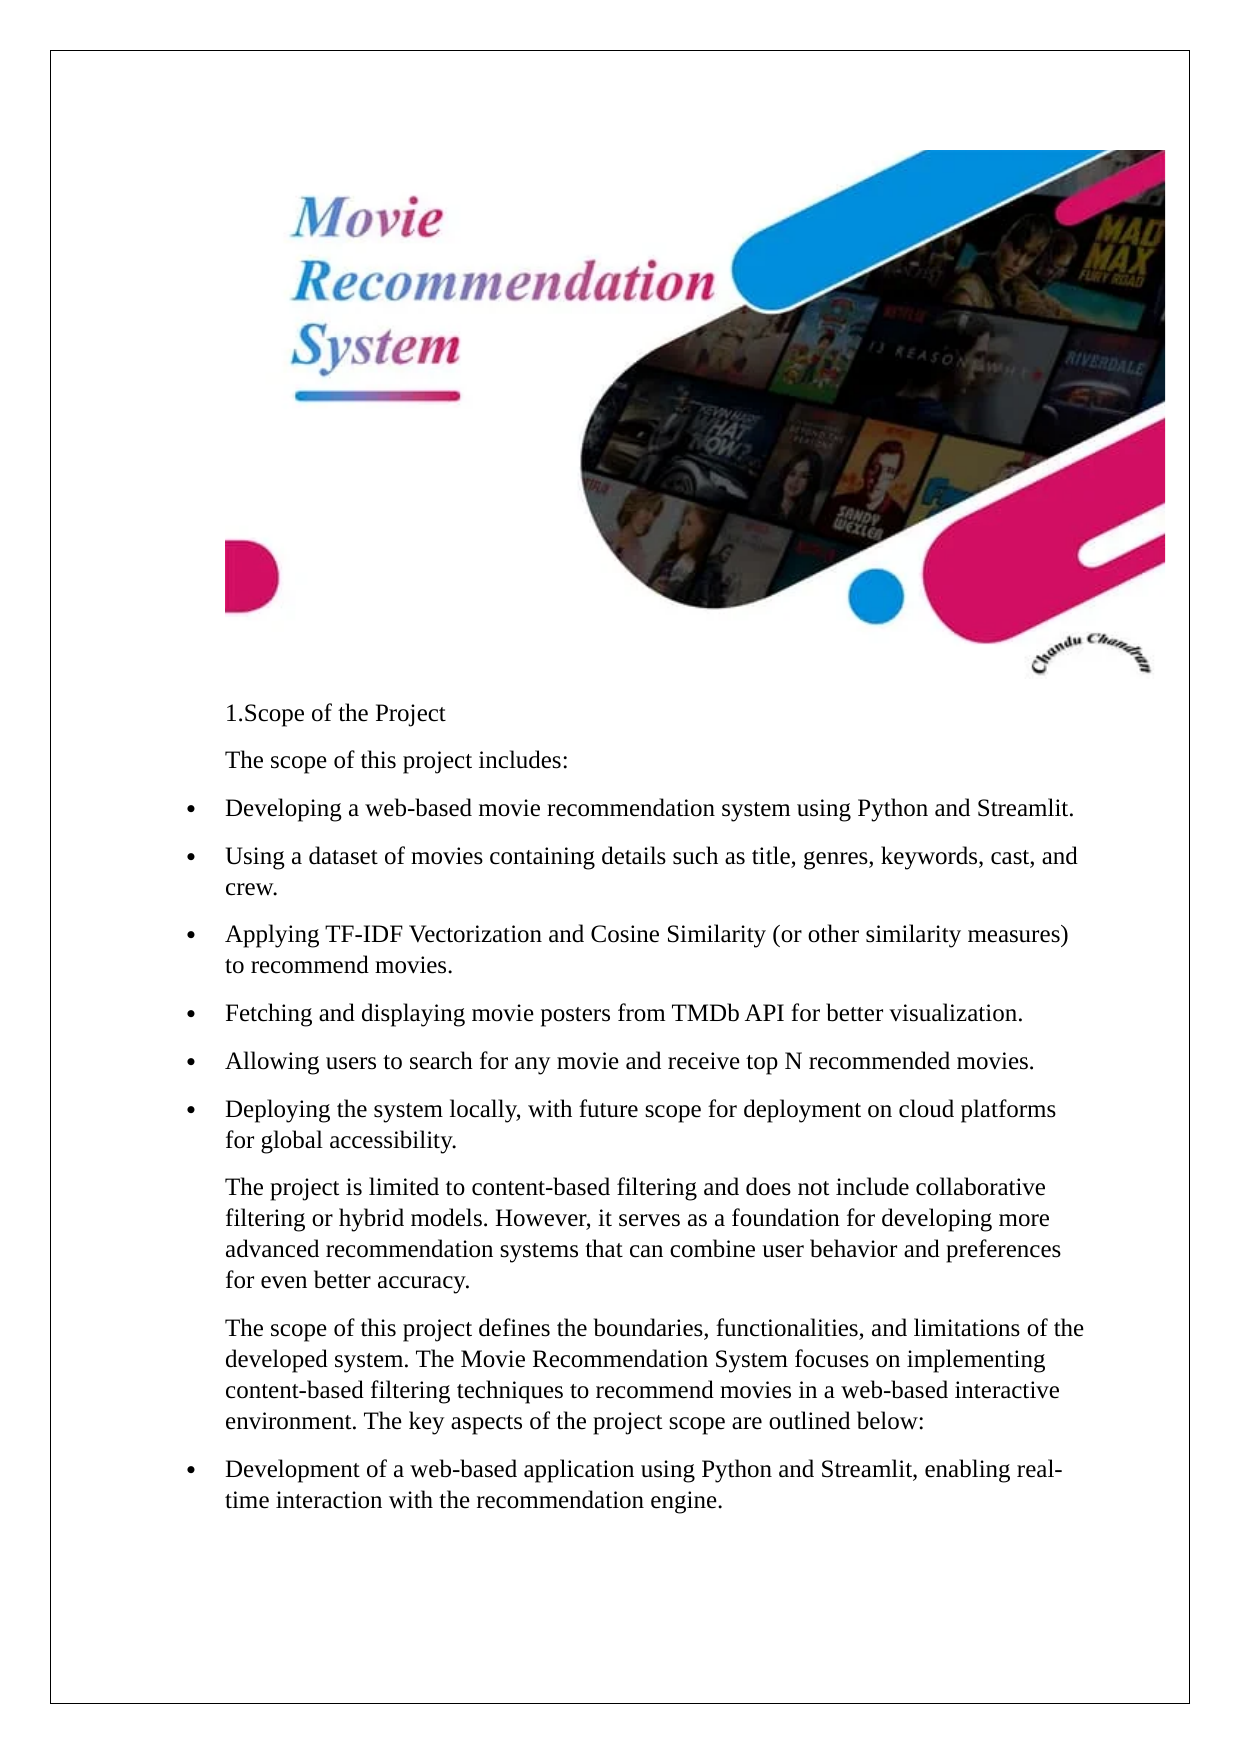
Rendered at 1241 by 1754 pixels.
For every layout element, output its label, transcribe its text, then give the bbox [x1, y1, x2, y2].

text The scope of this project defines the boundaries, functionalities, and limitations of the developed system. The Movie Recommendation System focuses on implementing content-based filtering techniques to recommend movies in a web-based interactive environment. The key aspects of the project scope are outlined below: [225, 1313, 1090, 1435]
list Deploying the system locally, with future scope for deployment on cloud platforms for global accessibility. [187, 1094, 1090, 1153]
list Developing a web-based movie recommendation system using Python and Streamlit. [187, 793, 1090, 822]
list Fetching and displaying movie posters from TMDb API for better visualization. [187, 998, 1090, 1027]
text The project is limited to content-based filtering and does not include collaborative filtering or hybrid models. However, it serves as a foundation for developing more advanced recommendation systems that can combine user behavior and preferences for even better accuracy. [225, 1172, 1090, 1294]
list Allowing users to search for any movie and receive top N recommended movies. [187, 1046, 1090, 1075]
list Development of a web-based application using Python and Streamlit, enabling real-time interaction with the recommendation engine. [187, 1454, 1090, 1514]
list Applying TF-IDF Vectorization and Cosine Similarity (or other similarity measures) to recommend movies. [187, 919, 1090, 979]
text The scope of this project includes: [225, 745, 1090, 774]
list Using a dataset of movies containing details such as title, genres, keywords, cast, and crew. [187, 841, 1090, 901]
text 1.Scope of the Project [225, 698, 1090, 726]
picture [225, 150, 1166, 679]
